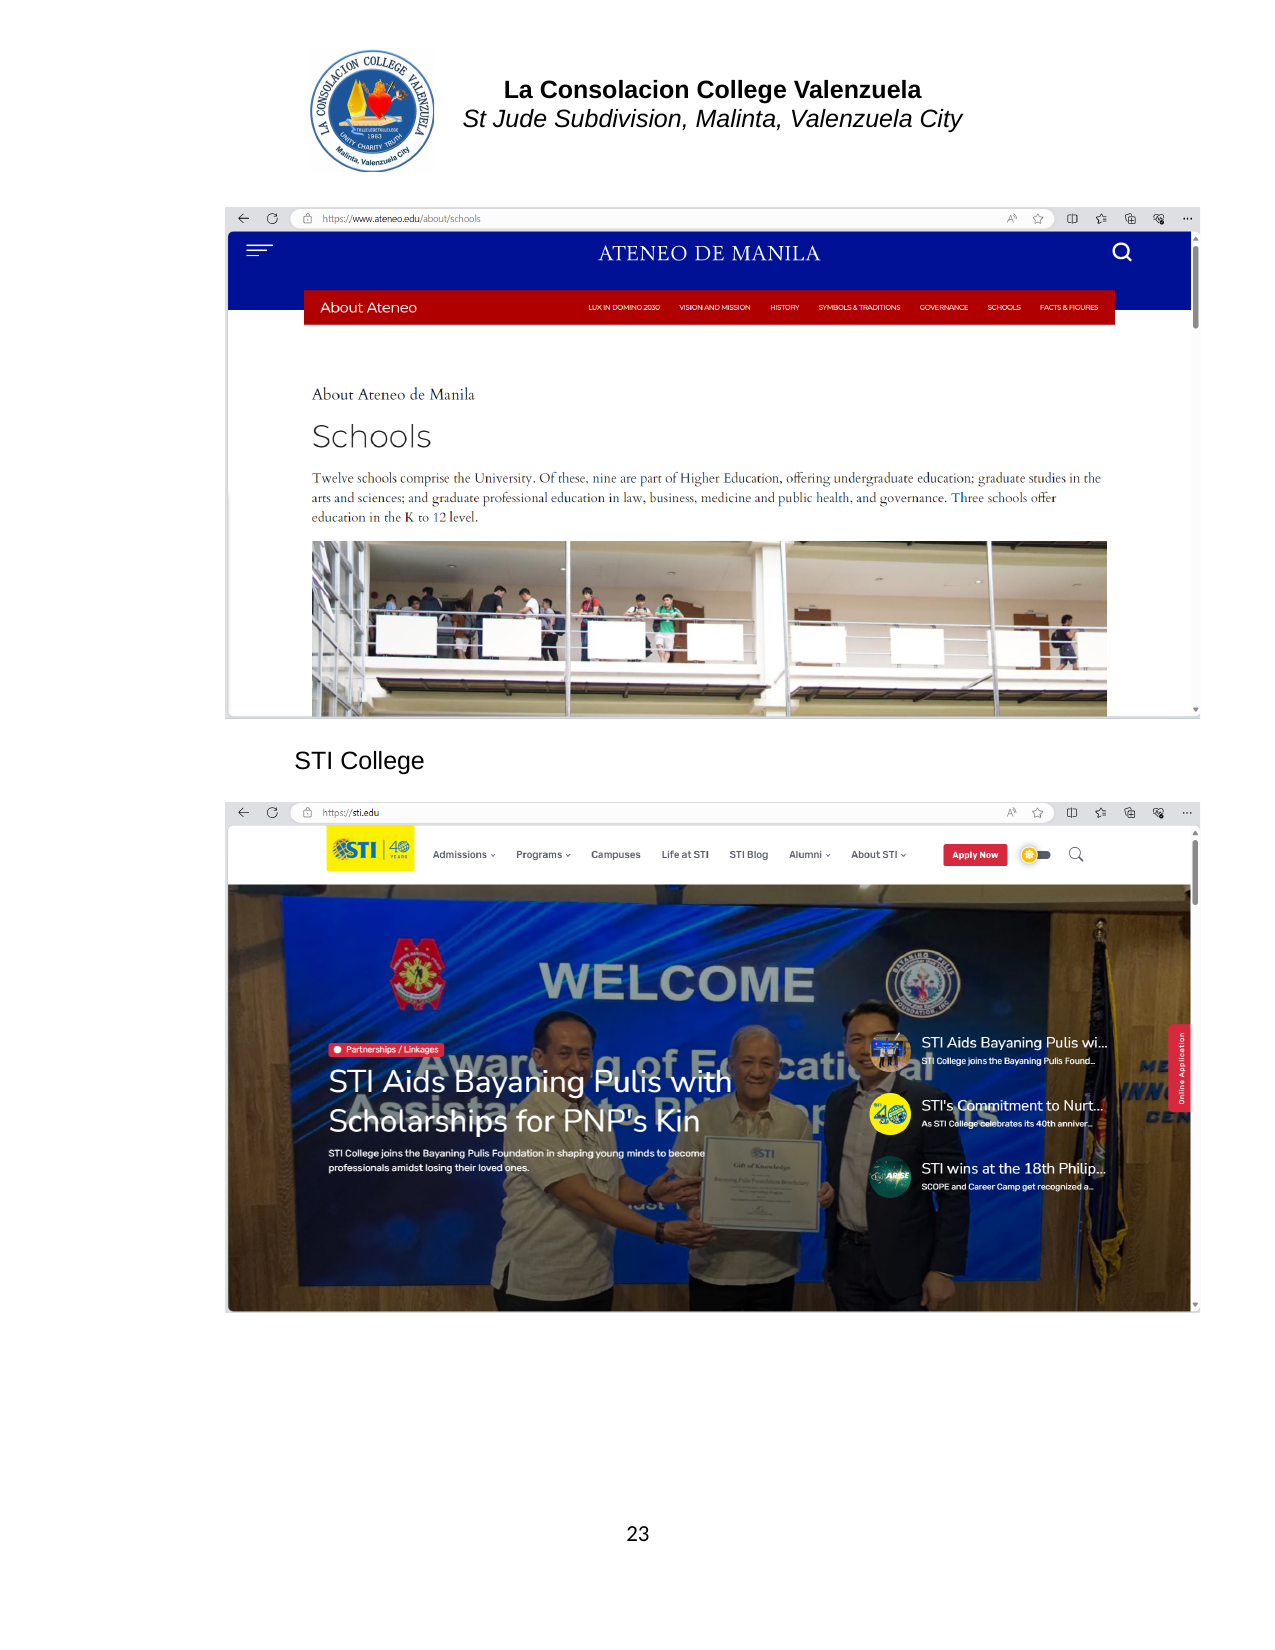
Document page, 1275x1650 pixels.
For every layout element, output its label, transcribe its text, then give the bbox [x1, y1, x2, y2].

picture [309, 49, 435, 172]
picture [225, 802, 1200, 1313]
picture [225, 207, 1200, 719]
text STI College [150, 746, 1125, 775]
